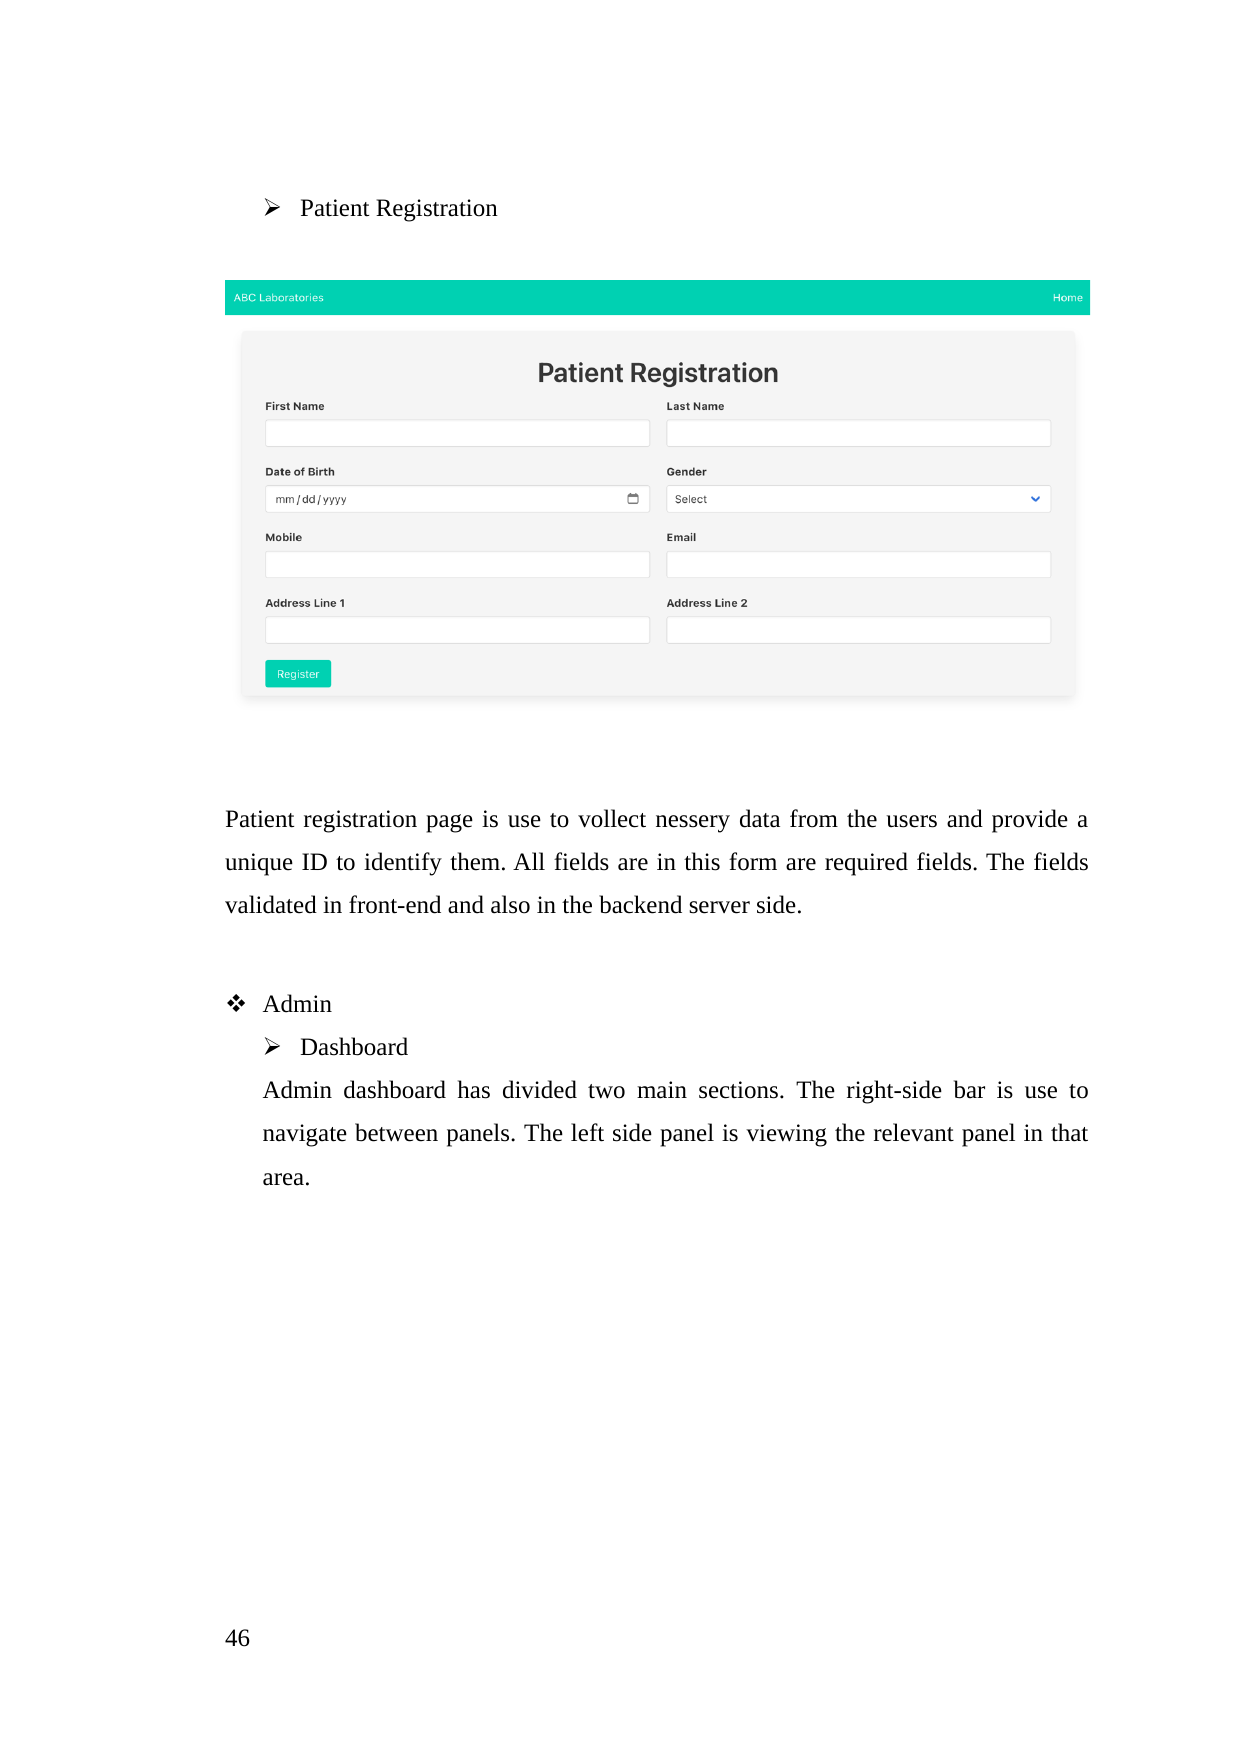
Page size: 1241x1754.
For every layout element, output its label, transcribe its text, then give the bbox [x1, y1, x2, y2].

text Patient registration page is use to vollect nessery data from the users and provide a unique ID to identify them. All fields are in this form are required fields. The fields validated in front-end and also in the backend server side. [225, 755, 1090, 919]
list Dashboard [262, 1032, 1090, 1061]
list Admin dashboard has divided two main sections. The right-side bar is use to navigate between panels. The left side panel is viewing the relevant panel in that area. [262, 1075, 1090, 1190]
list Admin [225, 989, 1090, 1018]
list Patient Registration [262, 193, 1090, 222]
picture [225, 280, 1091, 755]
